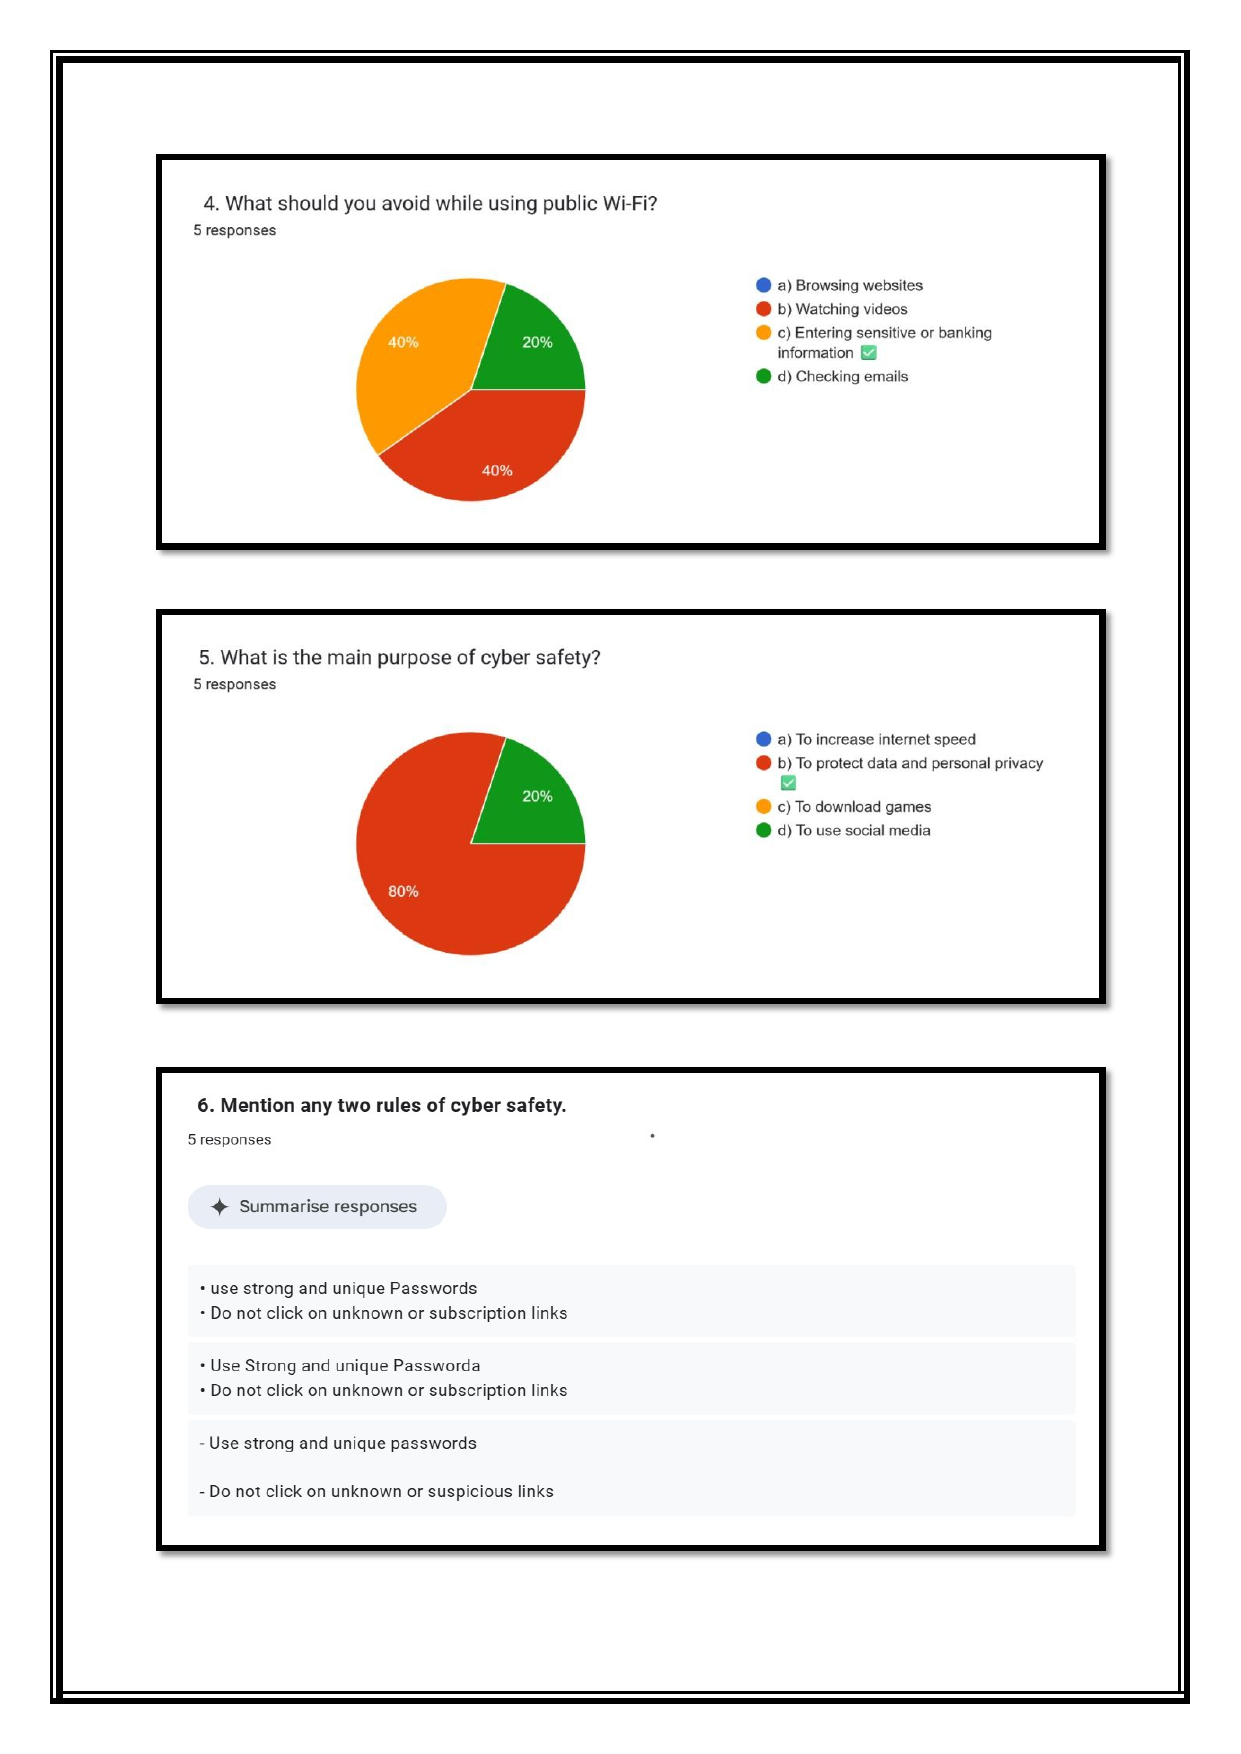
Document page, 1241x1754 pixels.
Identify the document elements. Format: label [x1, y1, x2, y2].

picture [151, 604, 1119, 1017]
picture [151, 1062, 1119, 1564]
picture [151, 149, 1119, 562]
